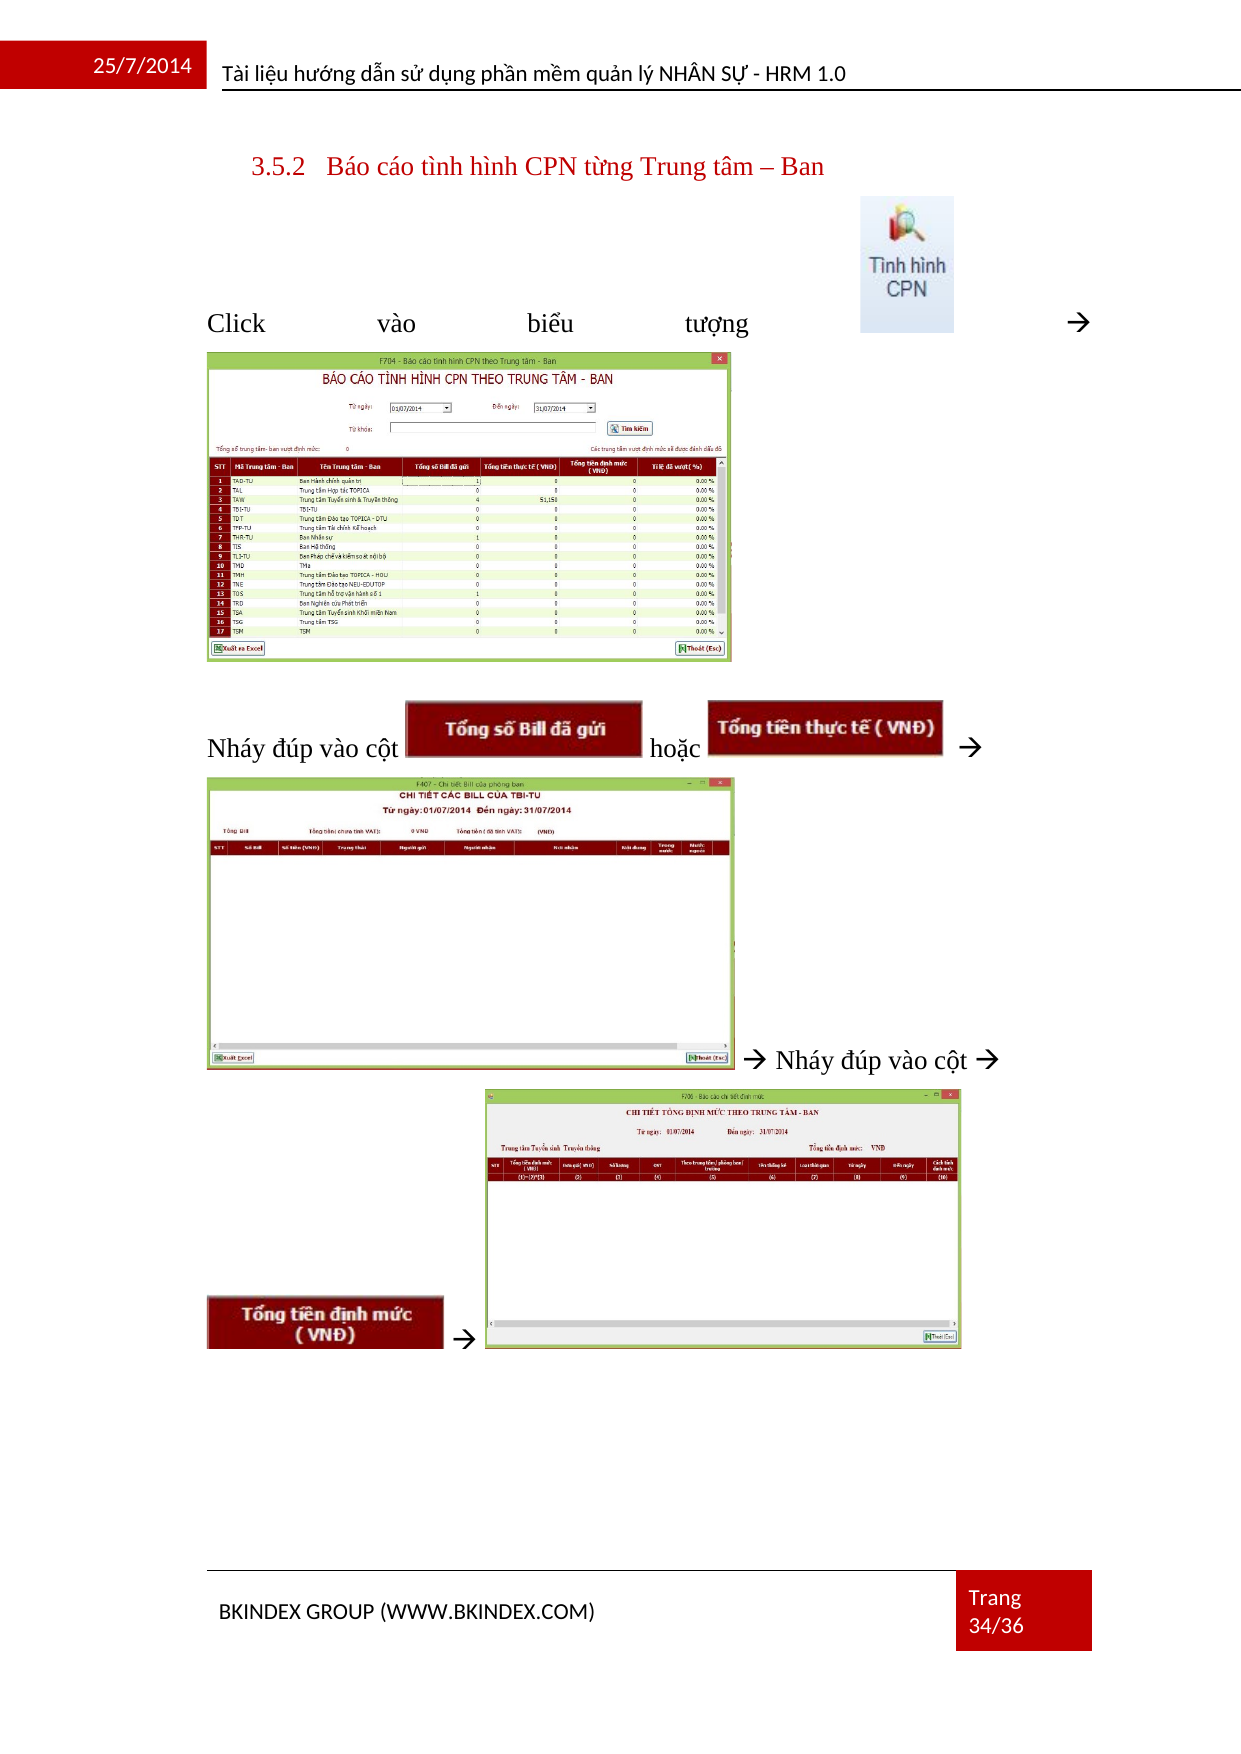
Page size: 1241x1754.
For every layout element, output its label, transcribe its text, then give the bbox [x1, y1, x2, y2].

picture [860, 196, 954, 333]
subtitle Báo cáo tình hình CPN từng Trung tâm – Ban [251, 150, 1092, 181]
picture [707, 700, 944, 758]
picture [206, 352, 732, 662]
picture [206, 1294, 445, 1349]
picture [405, 700, 643, 758]
picture [206, 777, 735, 1070]
picture [485, 1089, 962, 1349]
